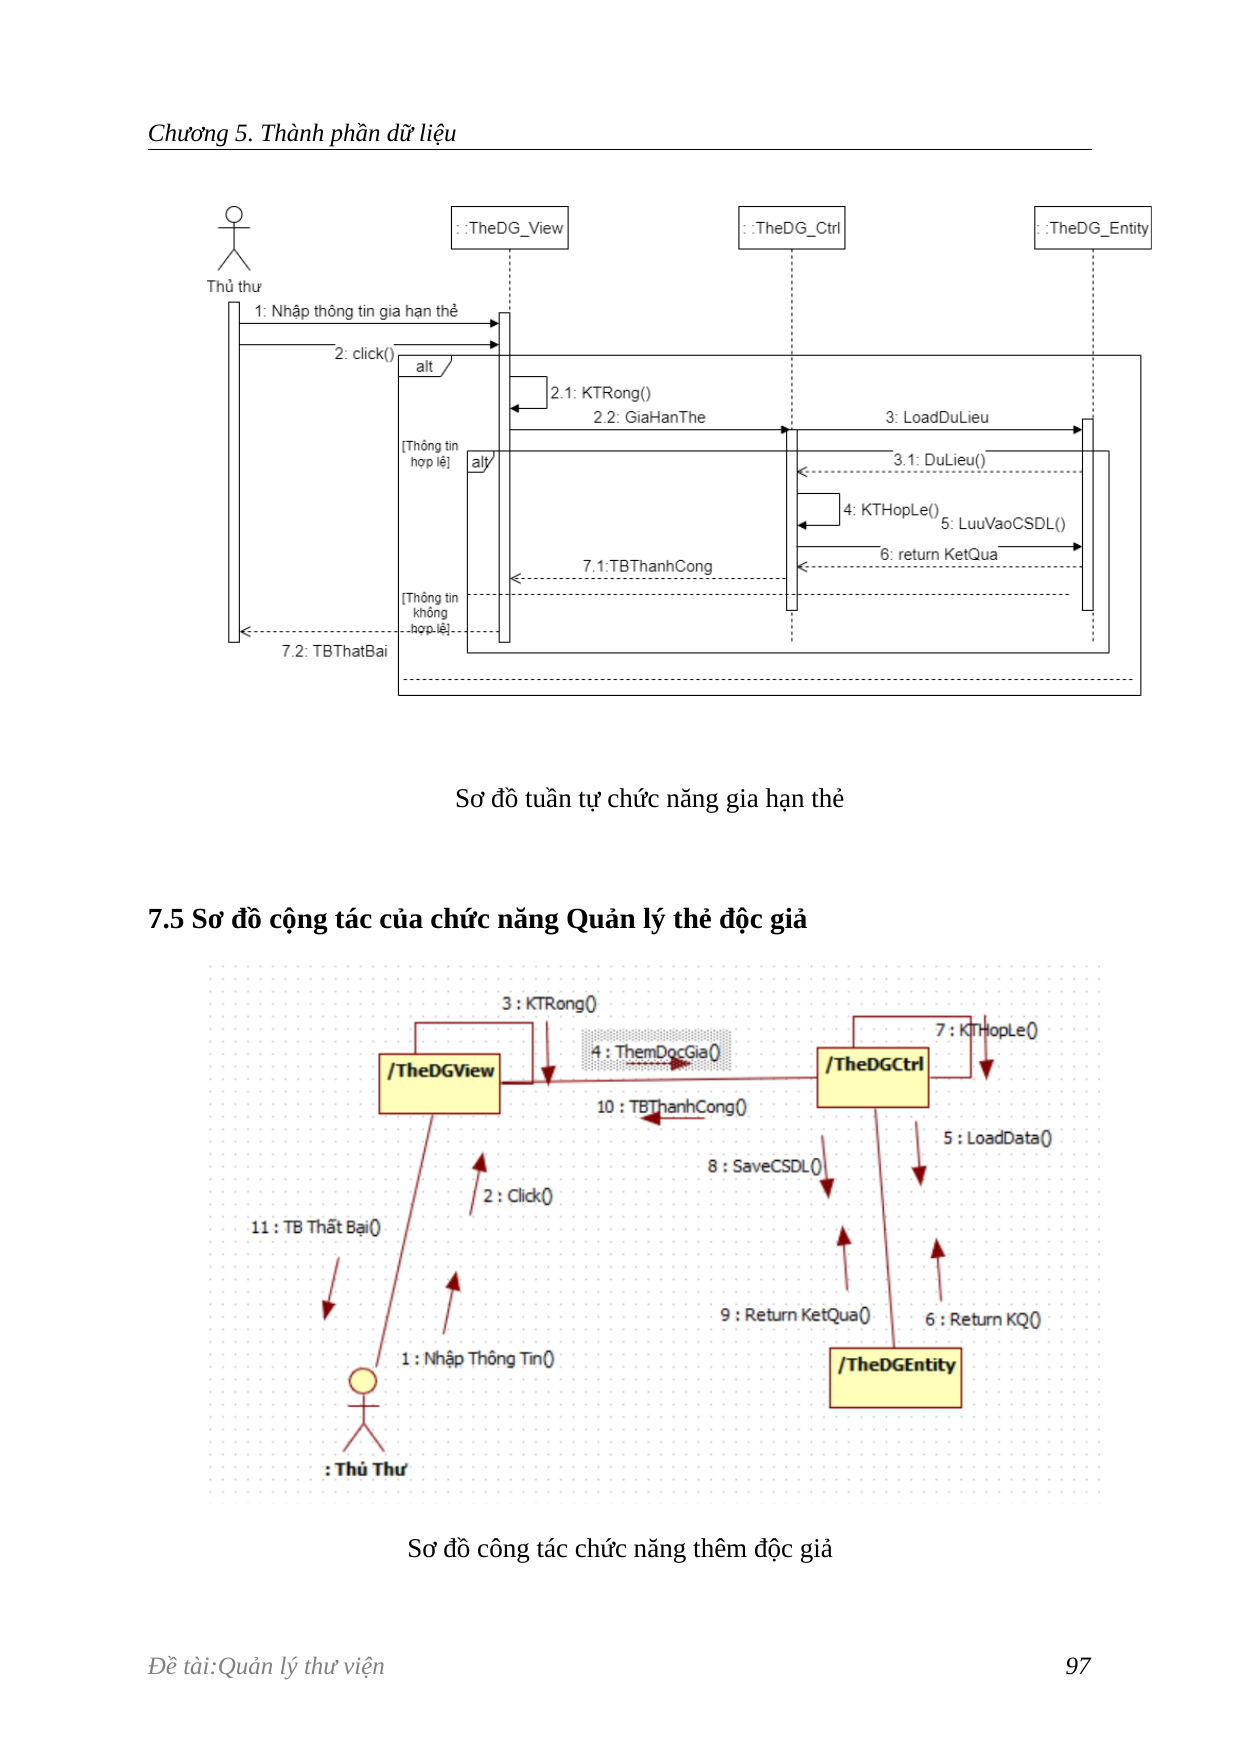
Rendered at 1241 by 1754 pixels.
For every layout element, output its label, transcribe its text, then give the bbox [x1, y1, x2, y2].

text Sơ đồ tuần tự chức năng gia hạn thẻ [148, 782, 1092, 813]
subtitle Sơ đồ cộng tác của chức năng Quản lý thẻ độc giả [148, 891, 1092, 937]
picture [206, 206, 1152, 696]
text Sơ đồ công tác chức năng thêm độc giả [148, 1532, 1092, 1563]
picture [206, 962, 1101, 1504]
